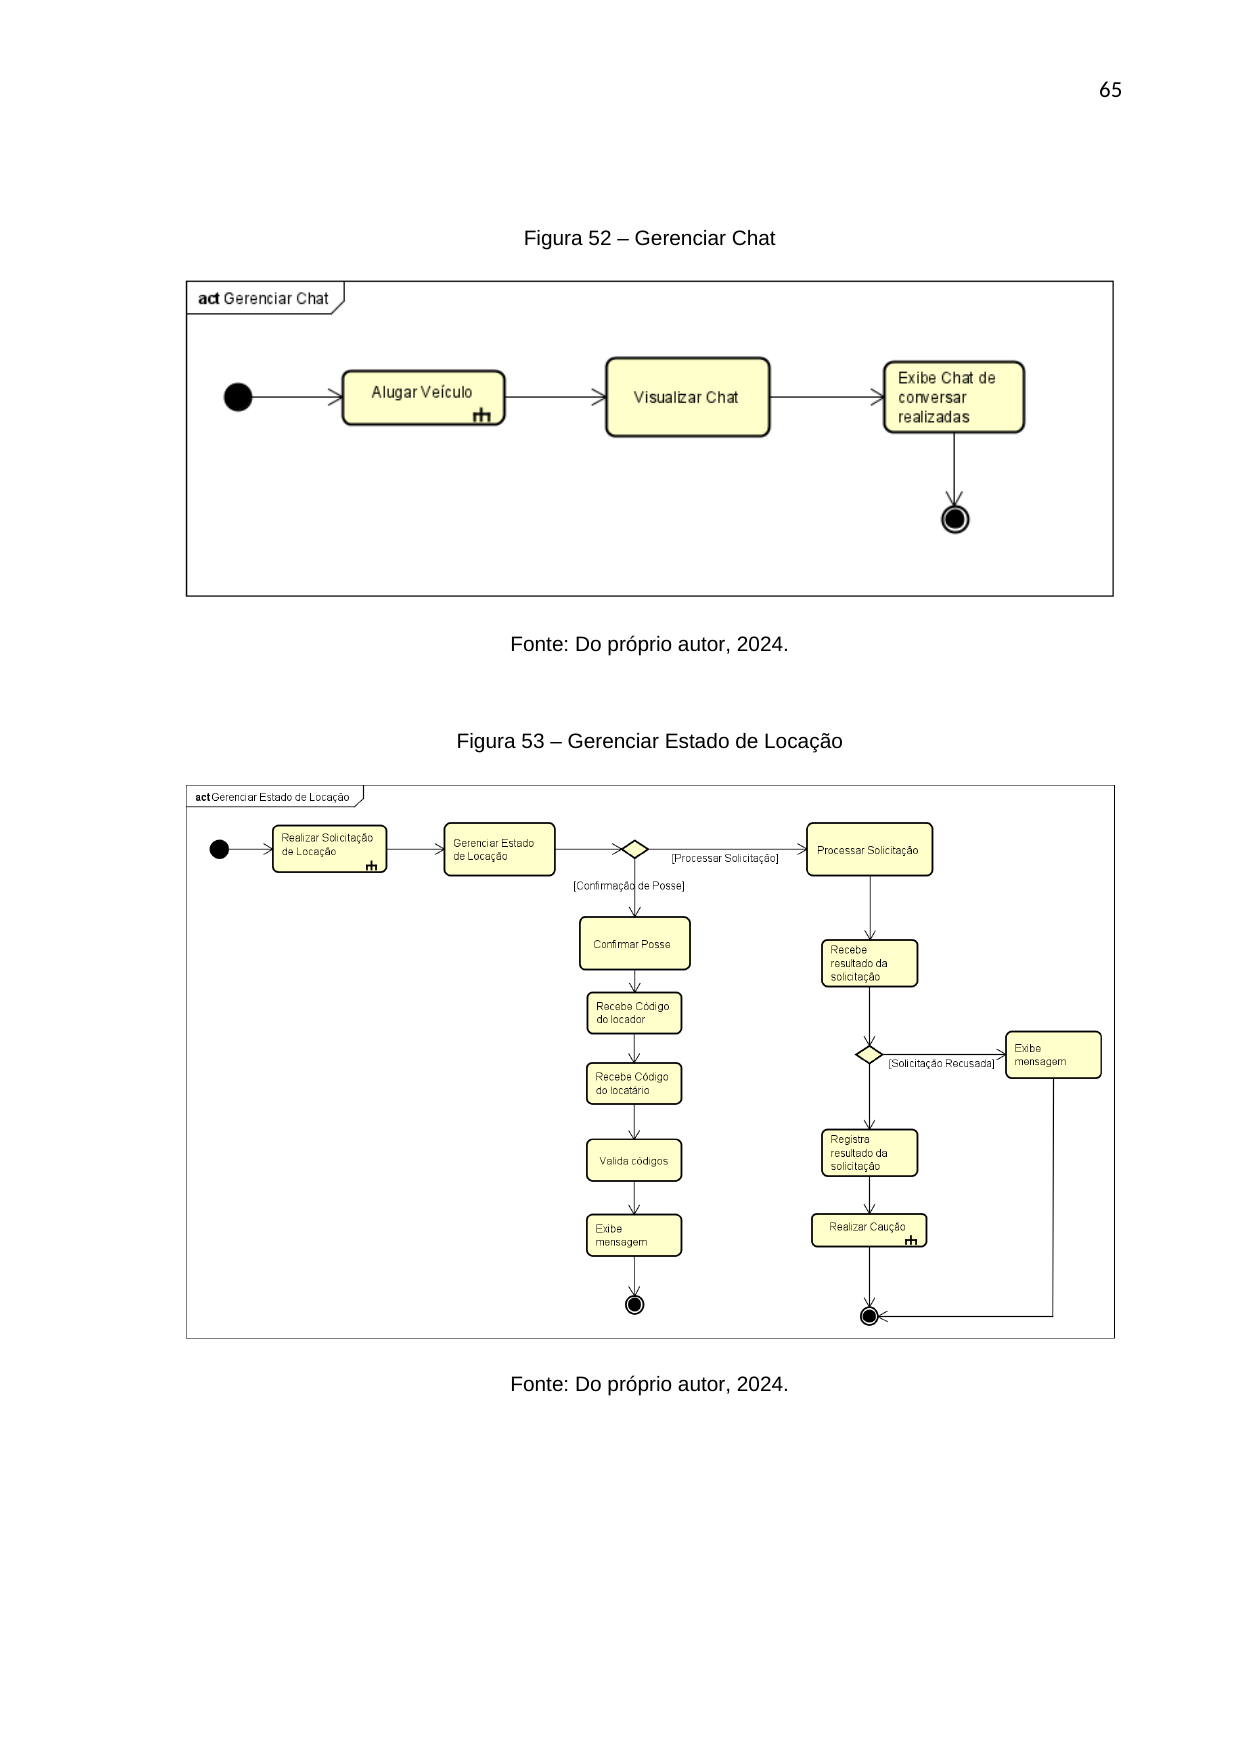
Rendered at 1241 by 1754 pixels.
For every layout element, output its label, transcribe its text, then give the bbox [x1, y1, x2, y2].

picture [177, 274, 1123, 606]
text Figura 52 – Gerenciar Chat [177, 226, 1122, 249]
picture [177, 777, 1123, 1346]
text Fonte: Do próprio autor, 2024. [177, 632, 1122, 656]
text Fonte: Do próprio autor, 2024. [177, 1372, 1122, 1396]
text Figura 53 – Gerenciar Estado de Locação [177, 729, 1122, 753]
